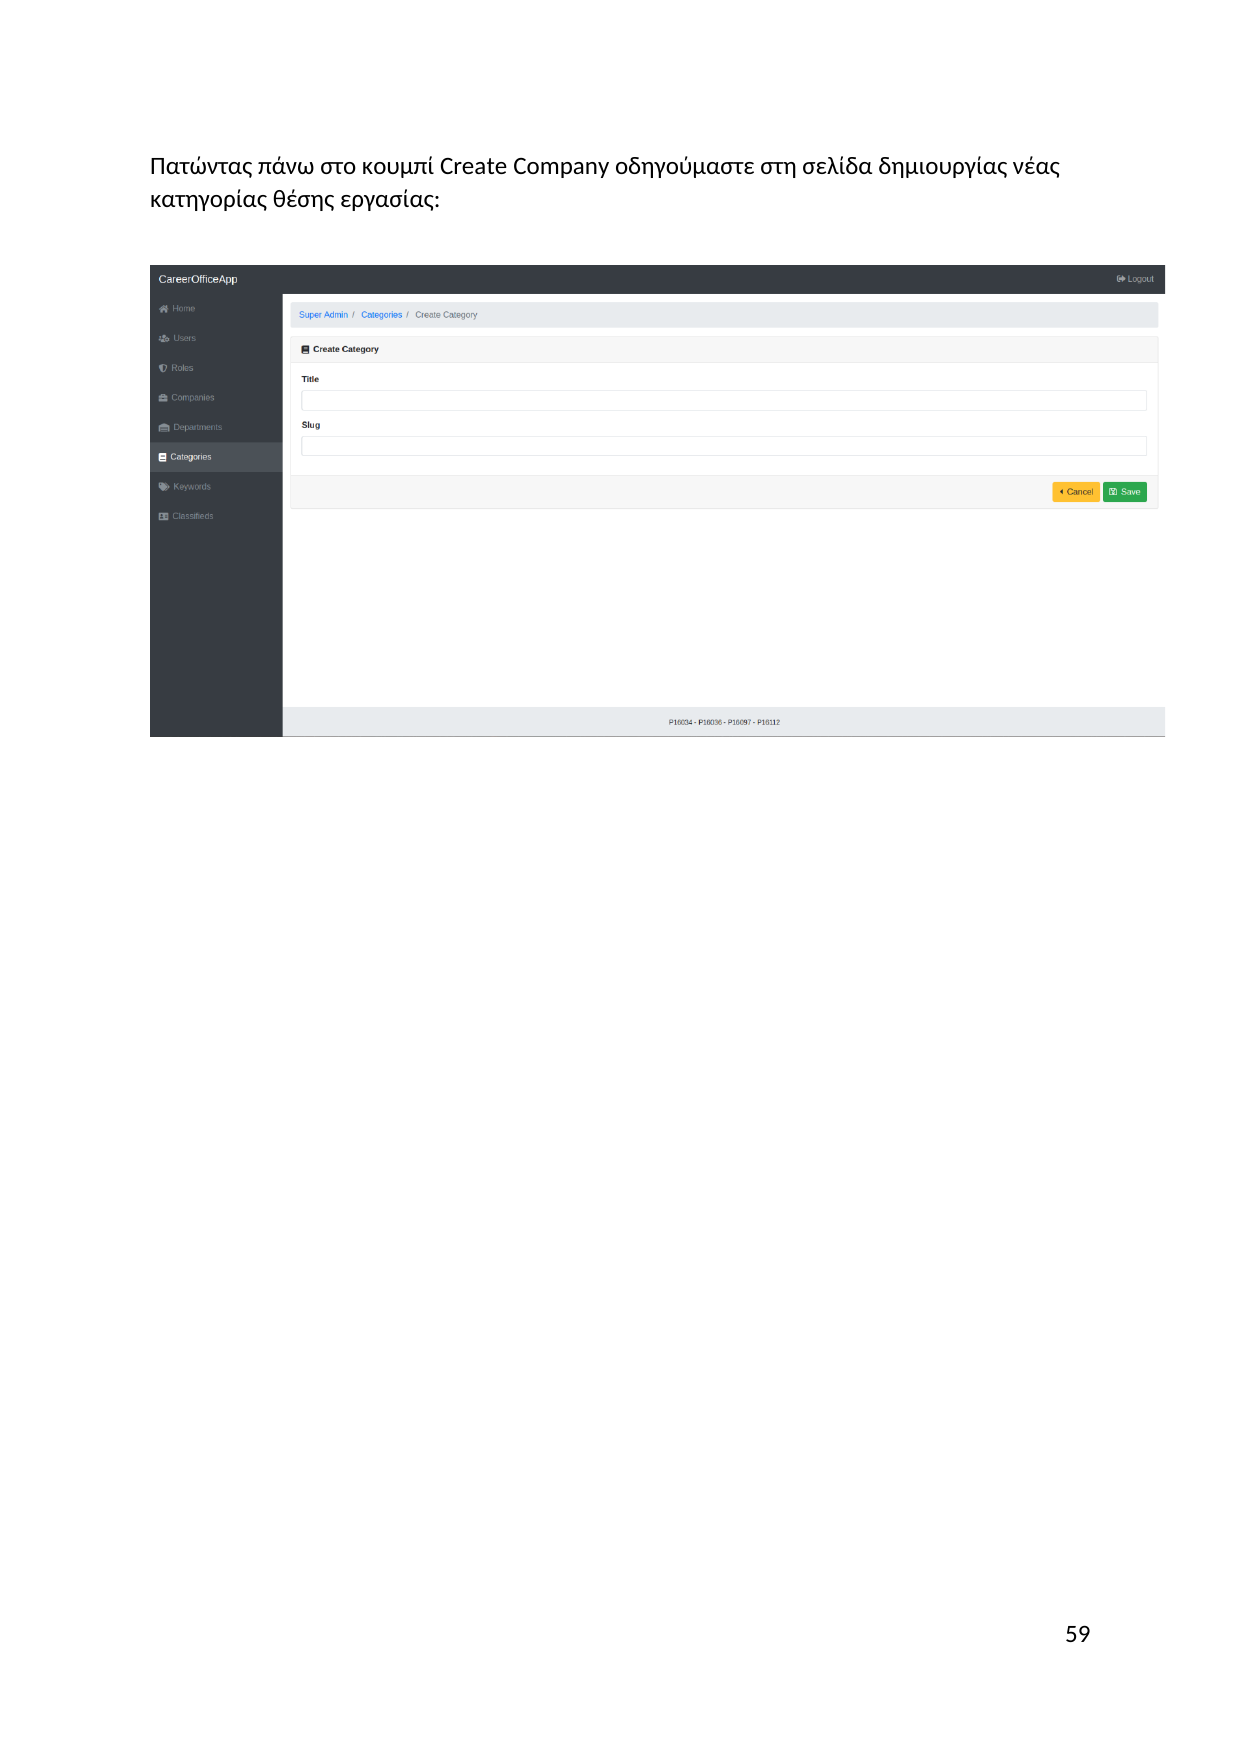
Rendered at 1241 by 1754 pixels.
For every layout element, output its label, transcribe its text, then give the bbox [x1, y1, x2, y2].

picture [150, 265, 1166, 737]
text Πατώντας πάνω στο κουμπί Create Company οδηγούμαστε στη σελίδα δημιουργίας νέας κατηγορίας θέσης εργασίας: [150, 150, 1090, 213]
